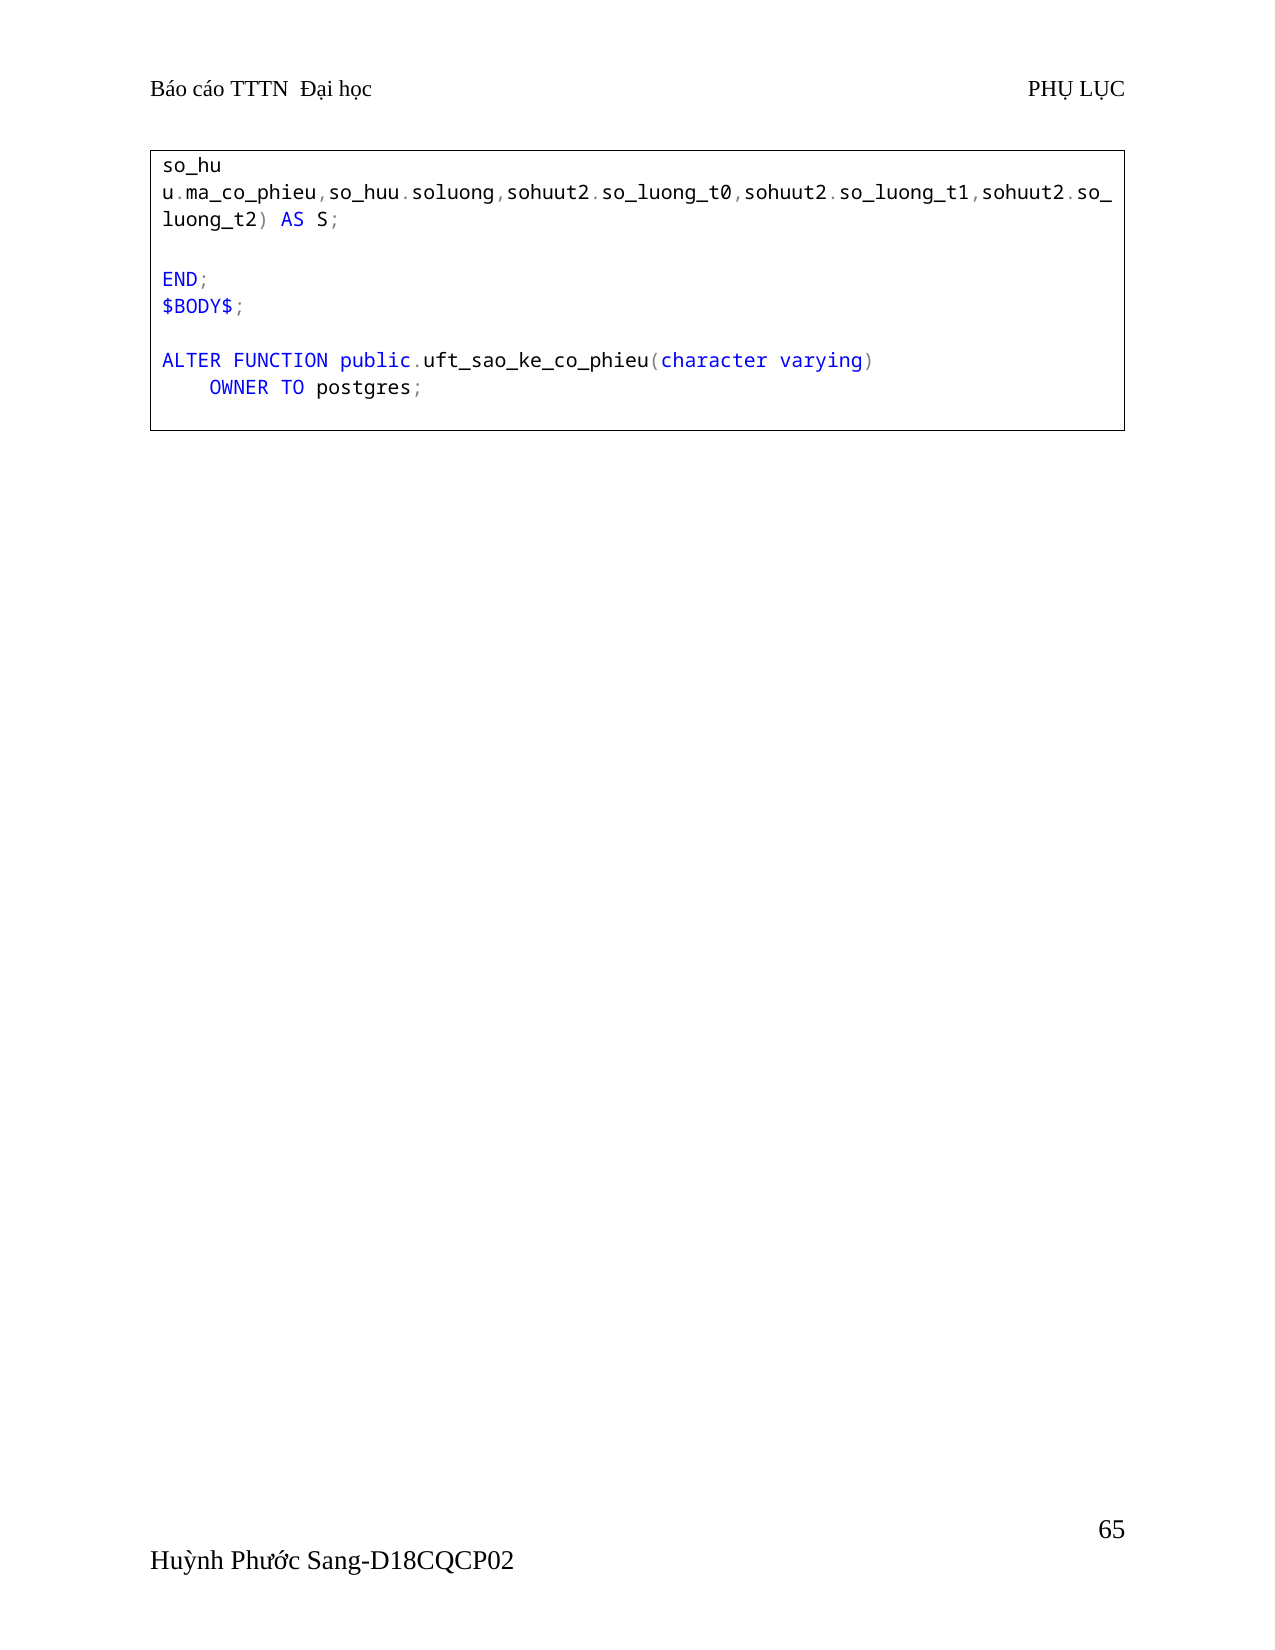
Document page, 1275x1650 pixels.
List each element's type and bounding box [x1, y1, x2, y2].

table_header [151, 151, 1124, 429]
